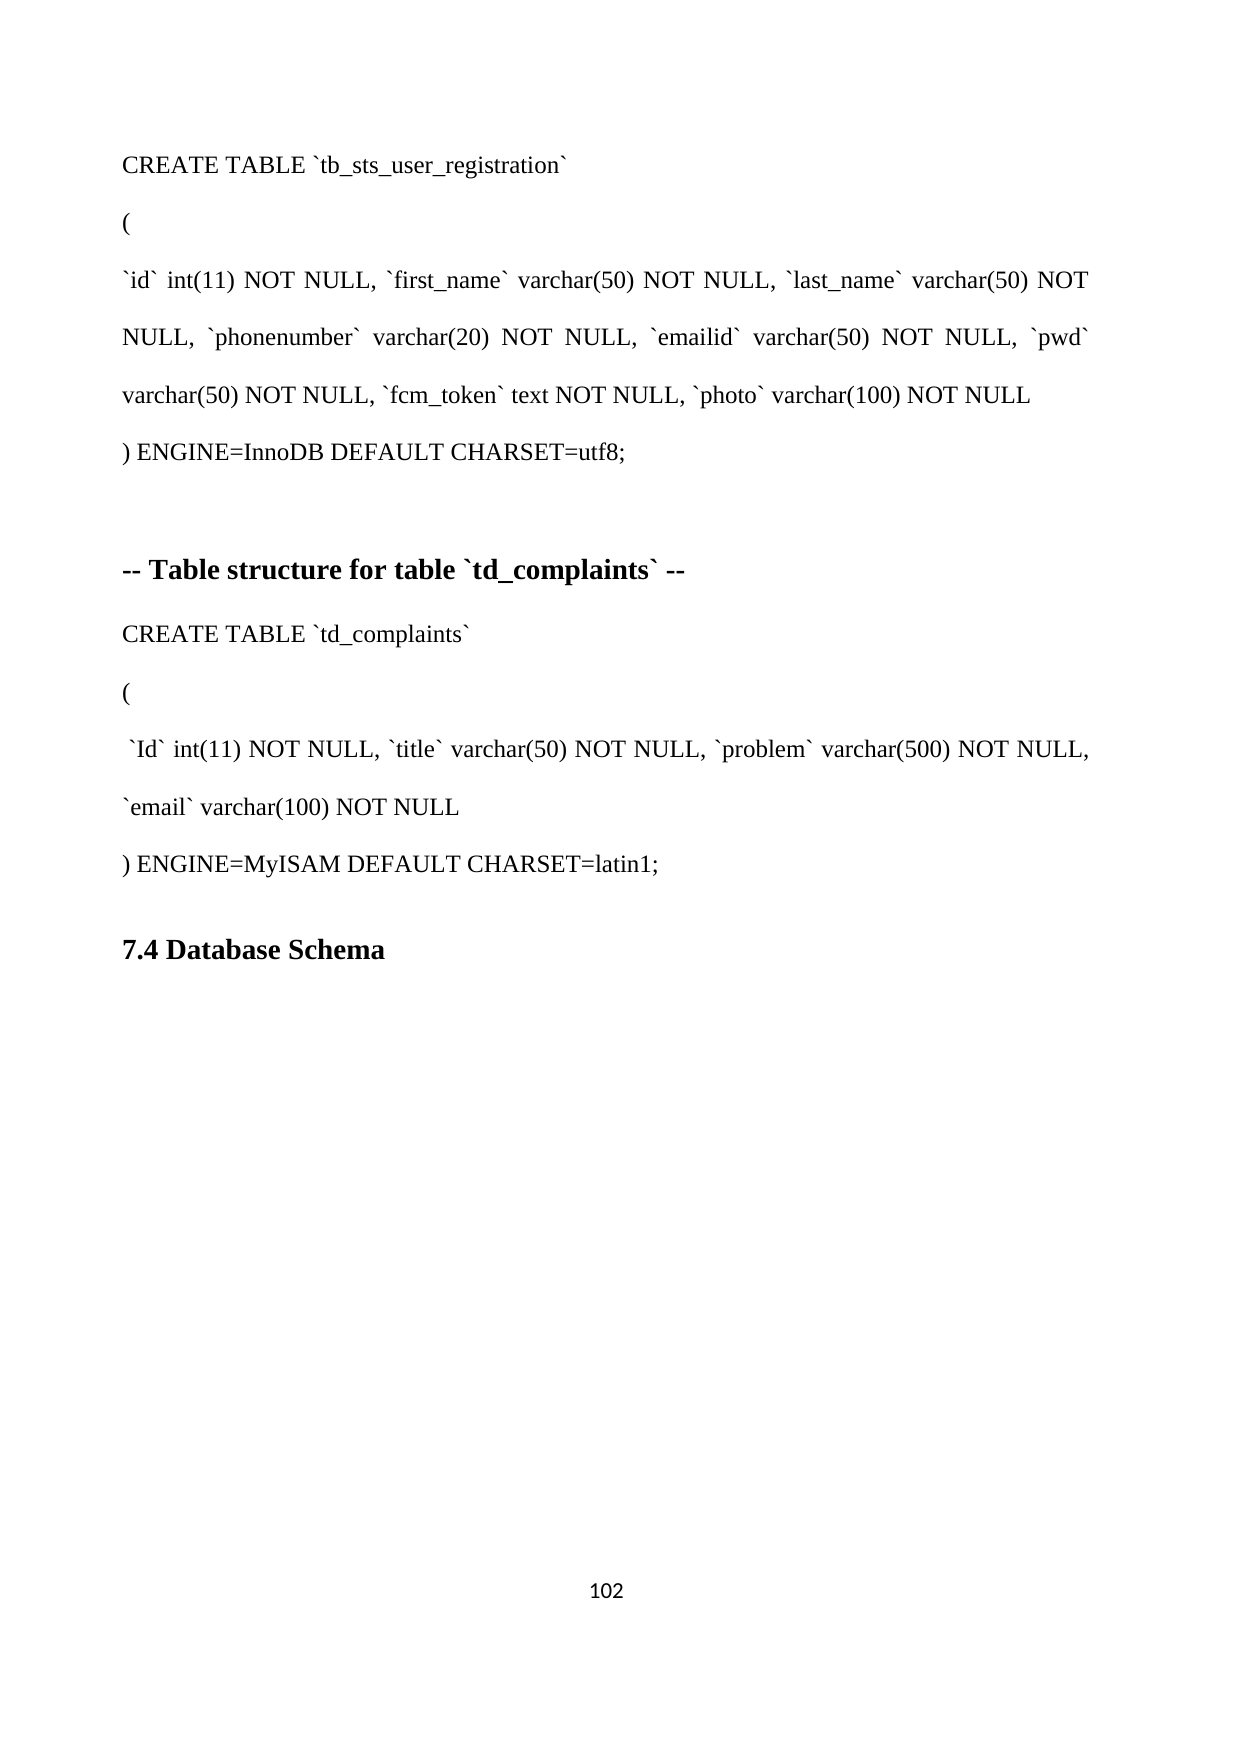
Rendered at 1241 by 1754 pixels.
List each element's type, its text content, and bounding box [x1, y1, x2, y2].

text CREATE TABLE `td_complaints` [122, 619, 1090, 648]
text ( [122, 677, 1090, 706]
text `id` int(11) NOT NULL, `first_name` varchar(50) NOT NULL, `last_name` varchar(50) NOT NULL, `phonenumber` varchar(20) NOT NULL, `emailid` varchar(50) NOT NULL, `pwd` varchar(50) NOT NULL, `fcm_token` text NOT NULL, `photo` varchar(100) NOT NULL [122, 265, 1090, 408]
text ) ENGINE=MyISAM DEFAULT CHARSET=latin1; [122, 849, 1090, 878]
text `Id` int(11) NOT NULL, `title` varchar(50) NOT NULL, `problem` varchar(500) NOT NULL, `email` varchar(100) NOT NULL [122, 734, 1090, 821]
text -- Table structure for table `td_complaints` -- [122, 552, 1090, 586]
text ( [122, 207, 1090, 236]
text CREATE TABLE `tb_sts_user_registration` [122, 150, 1090, 178]
text ) ENGINE=InnoDB DEFAULT CHARSET=utf8; [122, 437, 1090, 466]
text 7.4 Database Schema [122, 932, 1090, 965]
